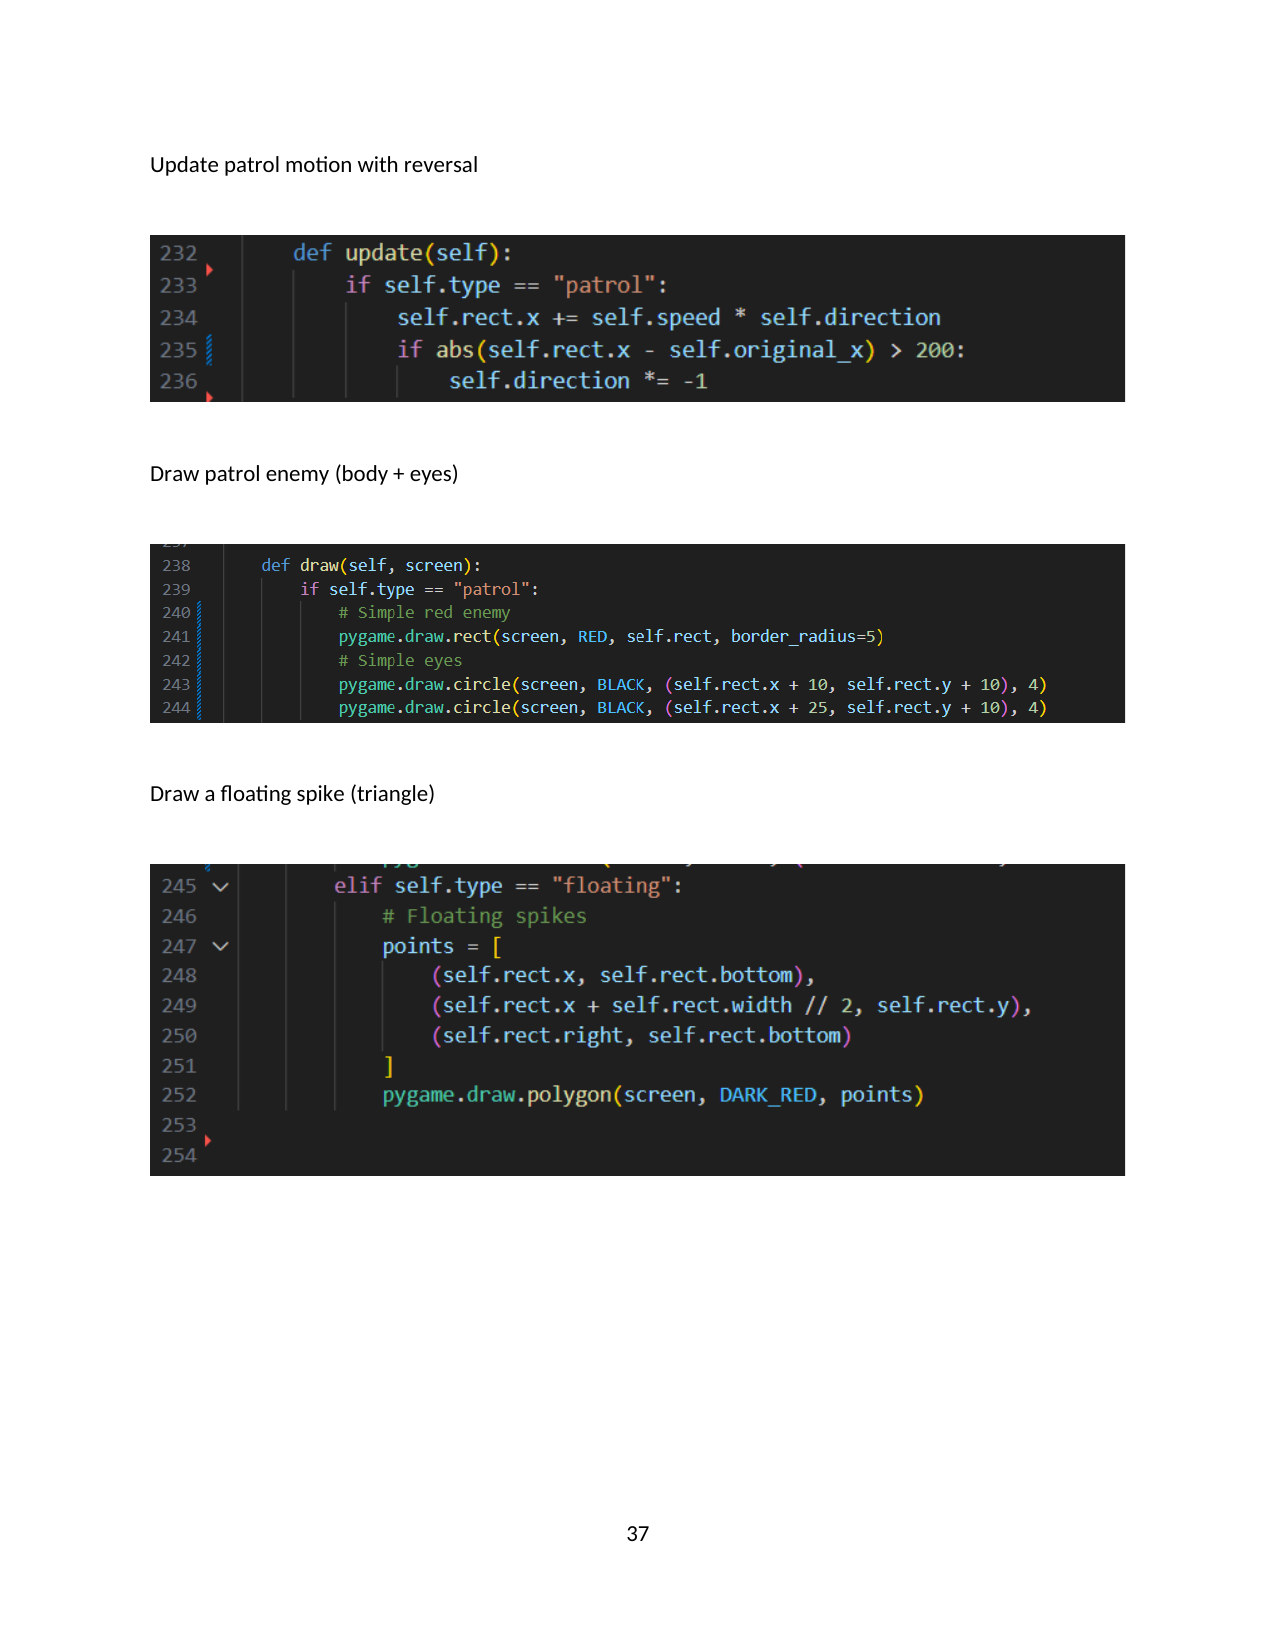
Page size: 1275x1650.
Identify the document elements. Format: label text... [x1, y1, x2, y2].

picture [150, 864, 1125, 1176]
picture [150, 544, 1125, 723]
text Draw patrol enemy (body + eyes) [150, 459, 1125, 487]
text Update patrol motion with reversal [150, 150, 1125, 178]
text Draw a floating spike (triangle) [150, 779, 1125, 808]
picture [150, 235, 1125, 402]
